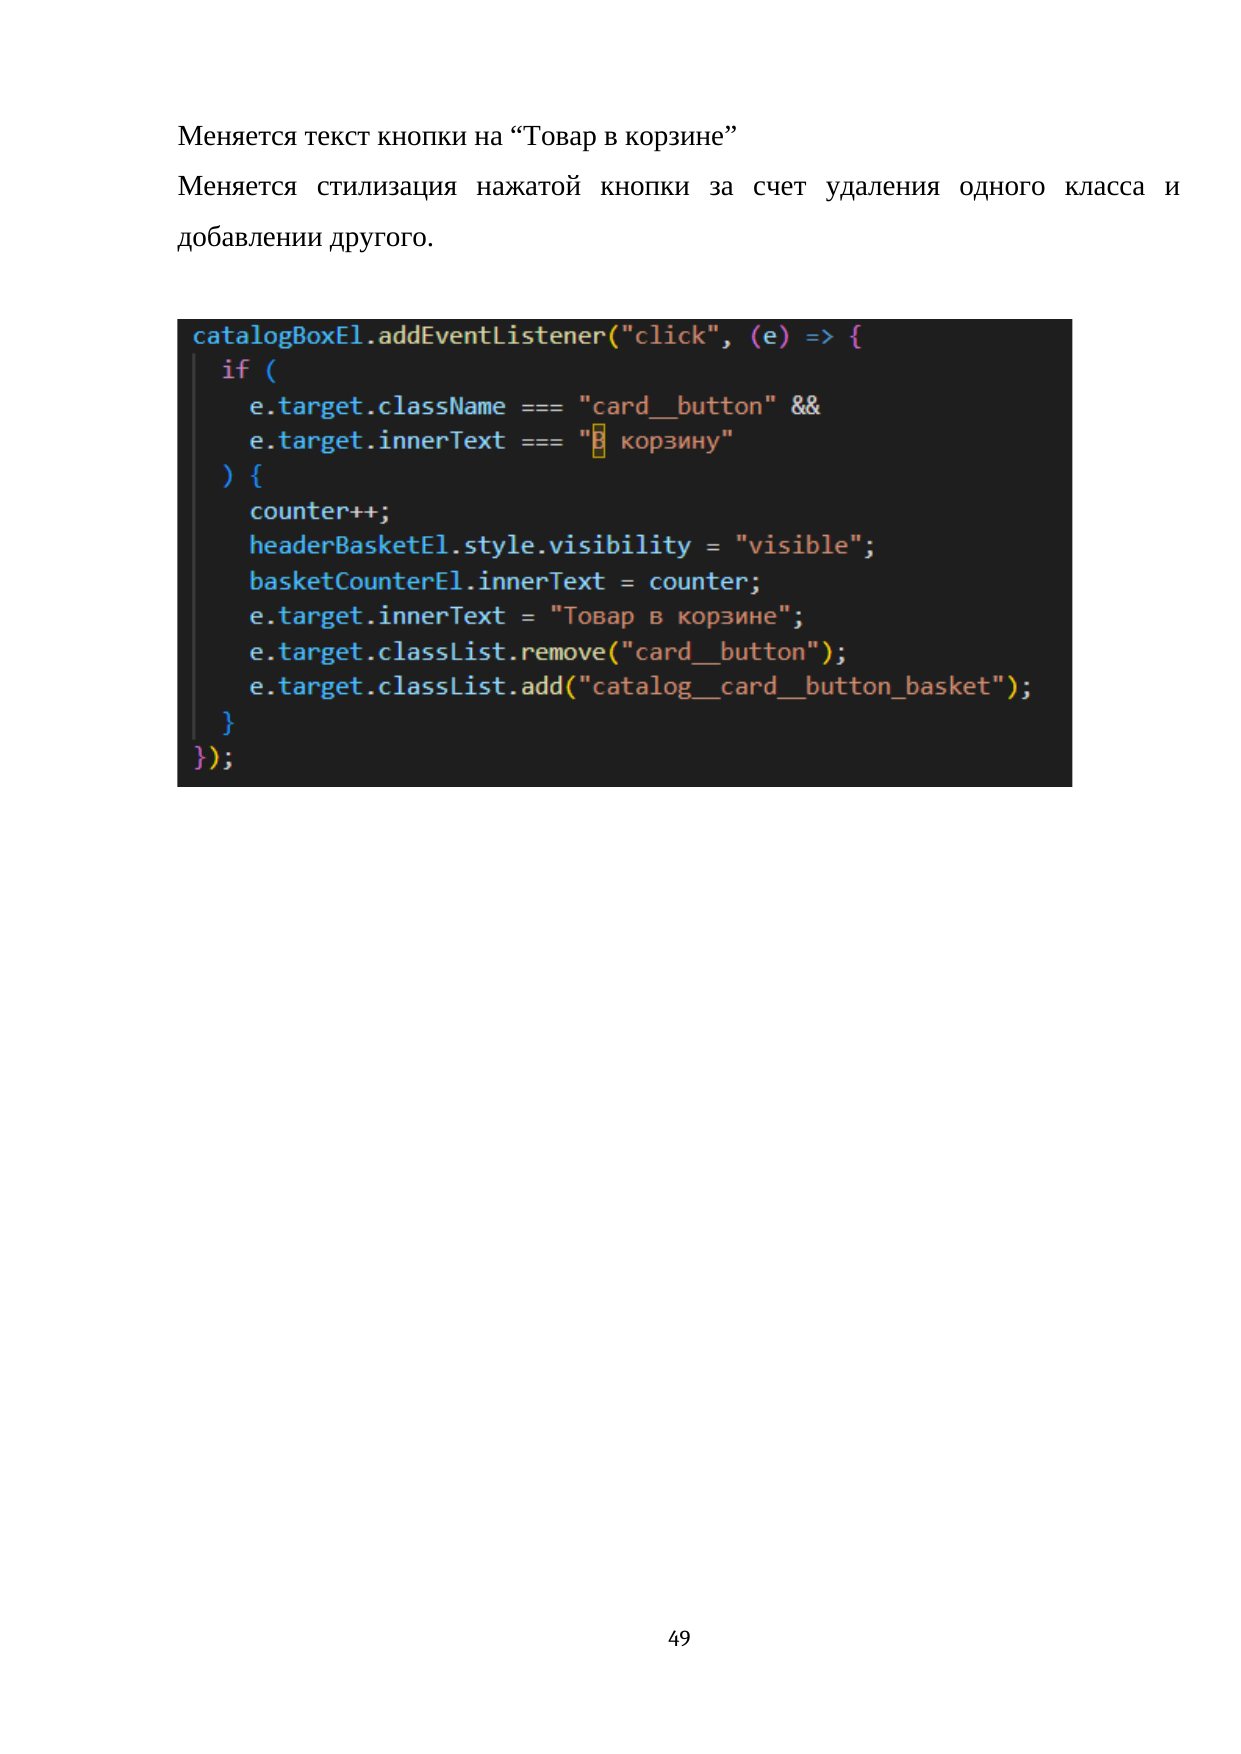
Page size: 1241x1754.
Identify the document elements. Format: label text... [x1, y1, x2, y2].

text Меняется стилизация нажатой кнопки за счет удаления одного класса и добавлении другого. [177, 168, 1181, 252]
text Меняется текст кнопки на “Товар в корзине” [177, 118, 1181, 152]
picture [177, 319, 1073, 787]
